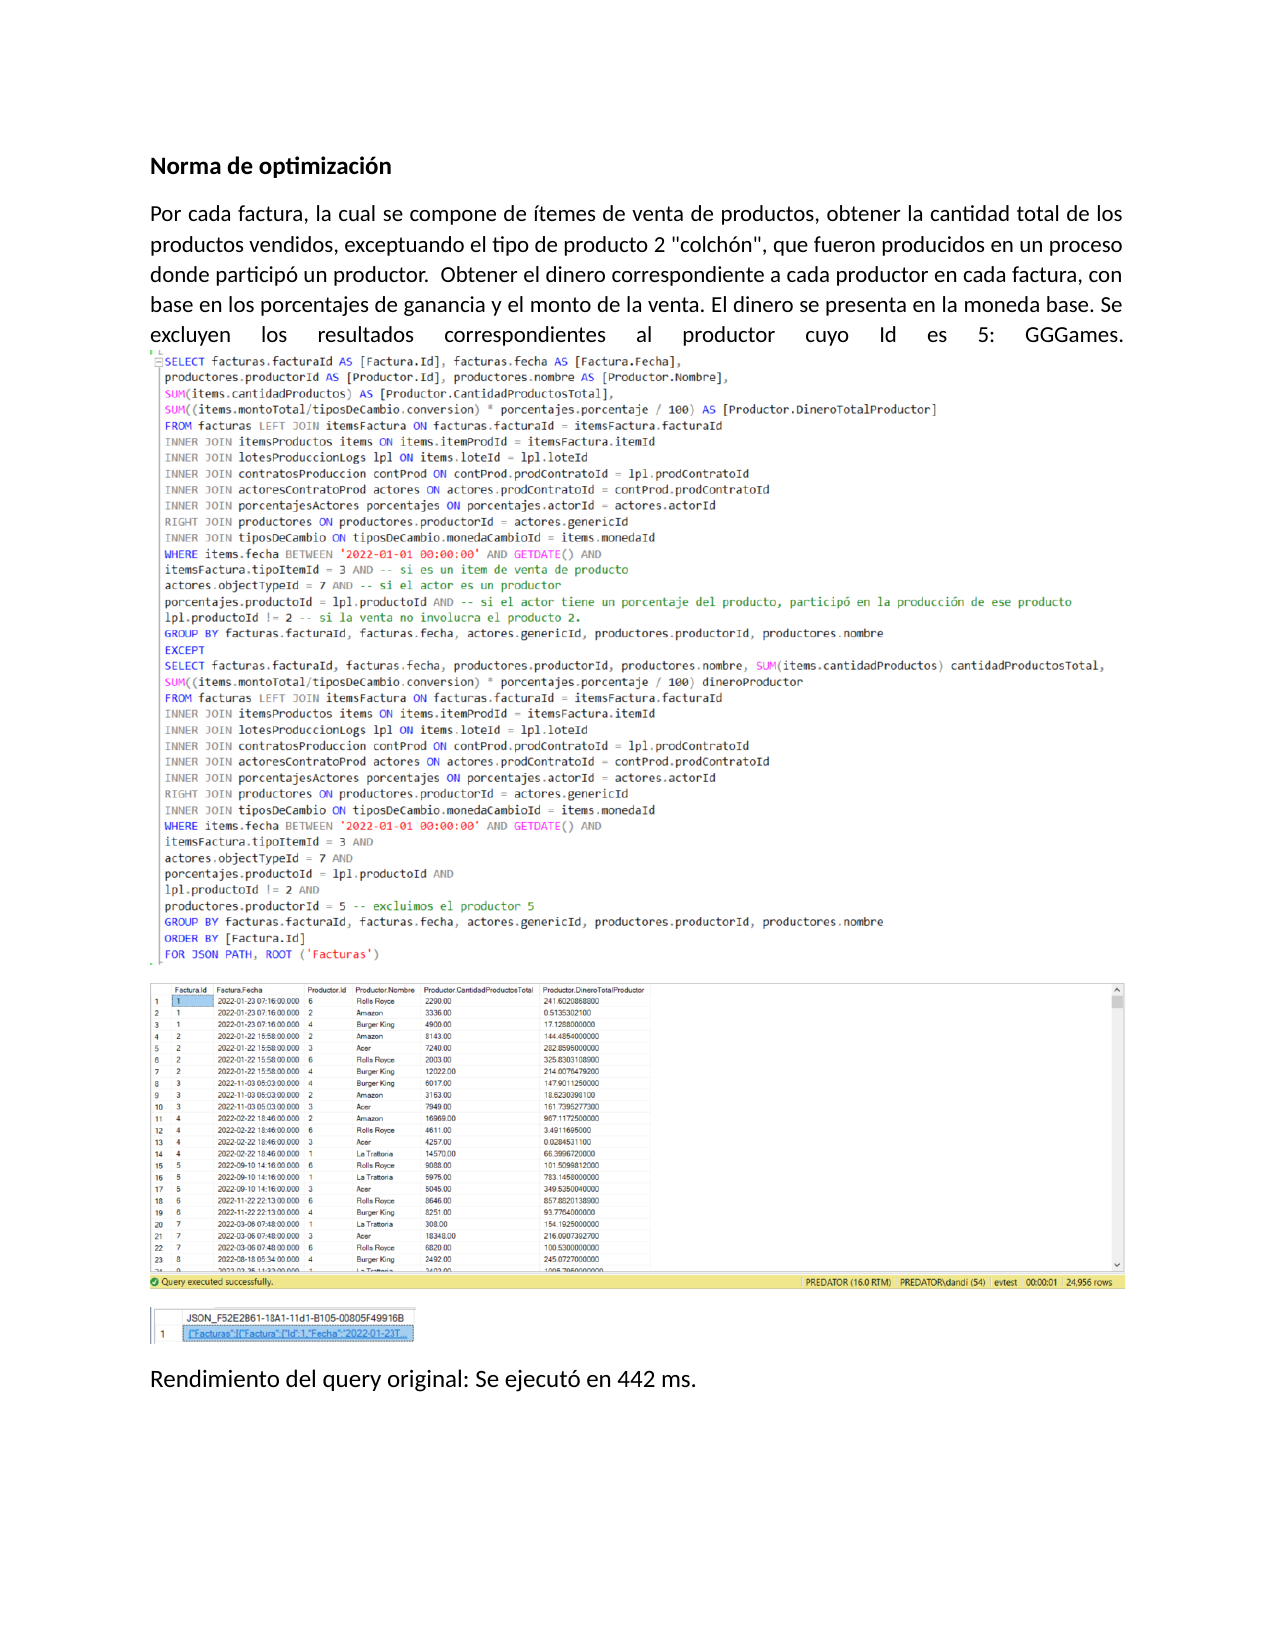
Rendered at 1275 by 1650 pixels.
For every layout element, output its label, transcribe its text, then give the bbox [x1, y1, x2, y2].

picture [150, 1307, 417, 1344]
picture [150, 350, 1117, 965]
text Norma de optimización [150, 150, 1125, 181]
picture [150, 983, 1125, 1289]
text Rendimiento del query original: Se ejecutó en 442 ms. [150, 1363, 1125, 1393]
